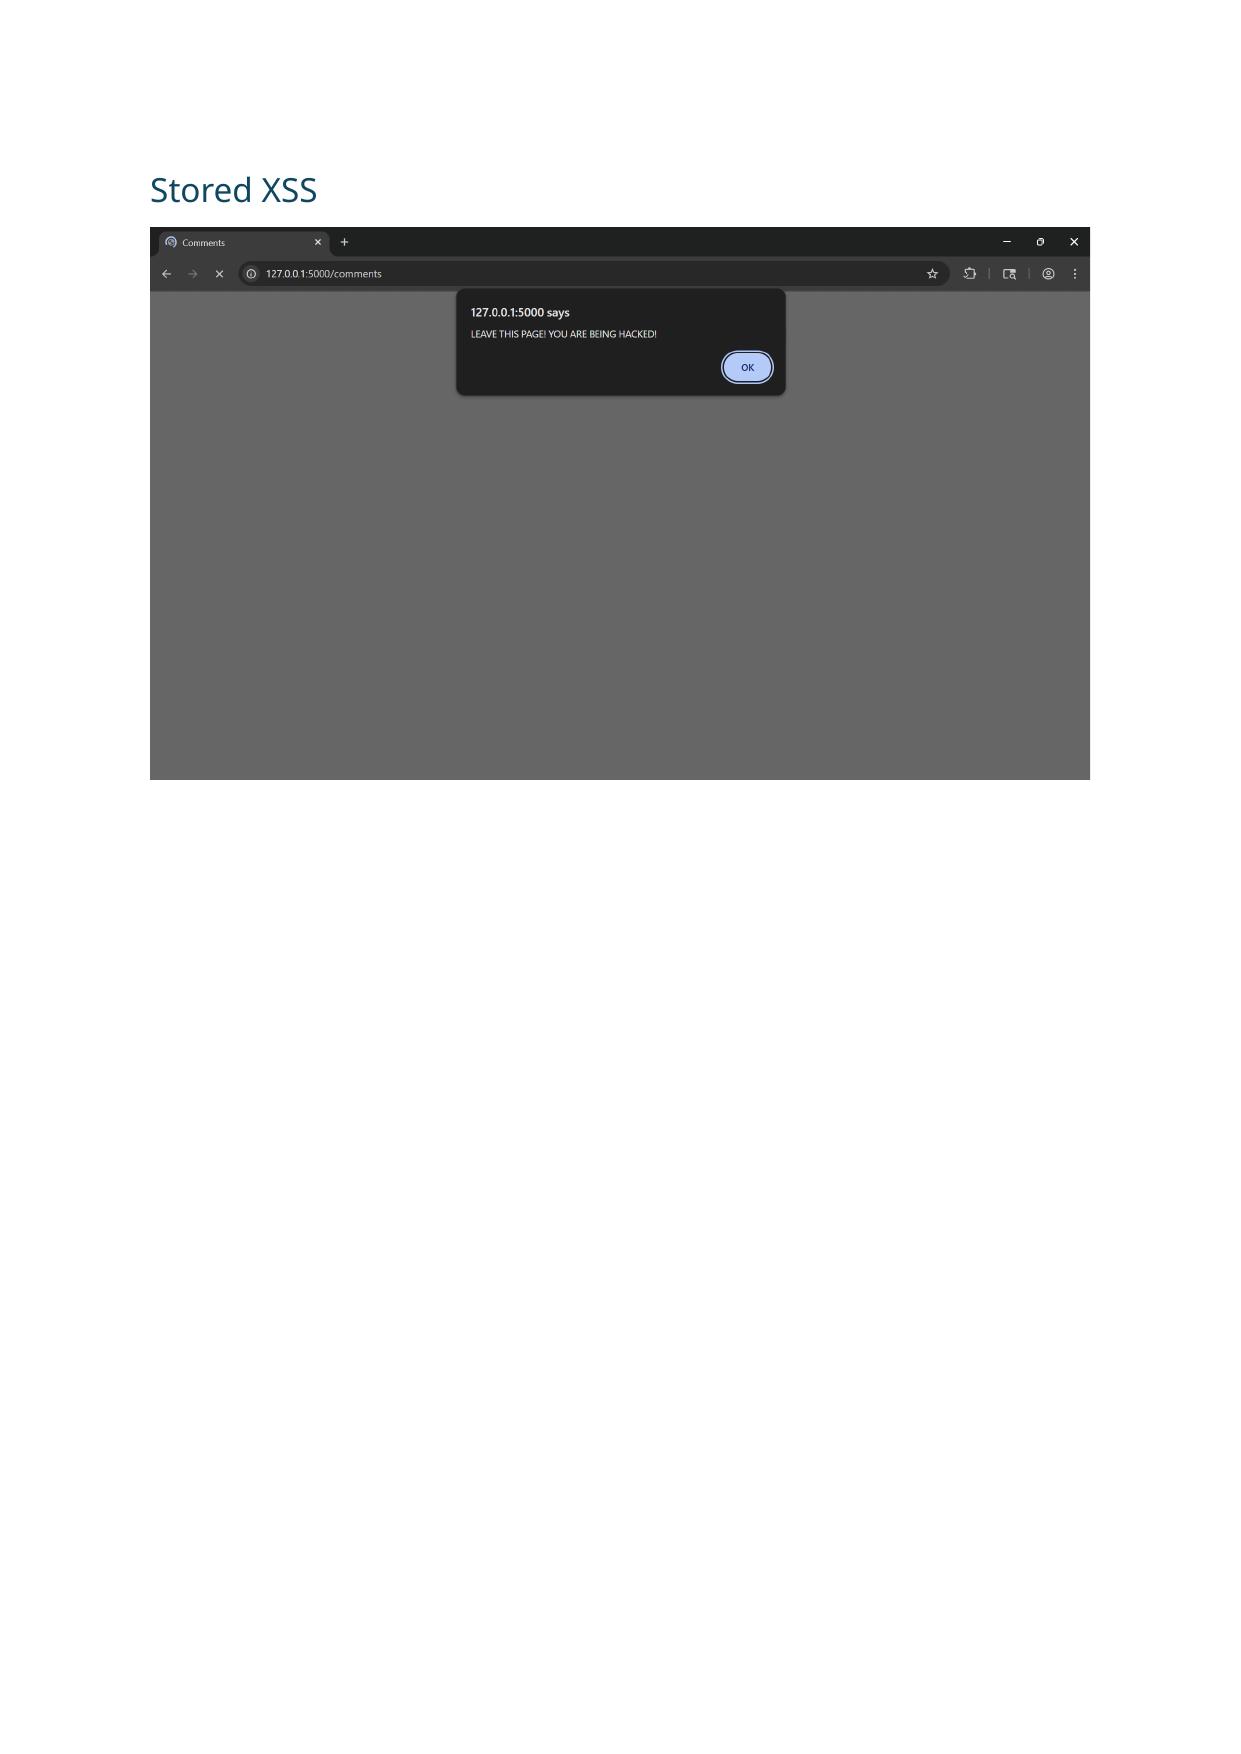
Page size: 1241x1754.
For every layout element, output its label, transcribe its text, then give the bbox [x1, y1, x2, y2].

picture [150, 227, 1091, 780]
subtitle Stored XSS [150, 167, 1090, 212]
